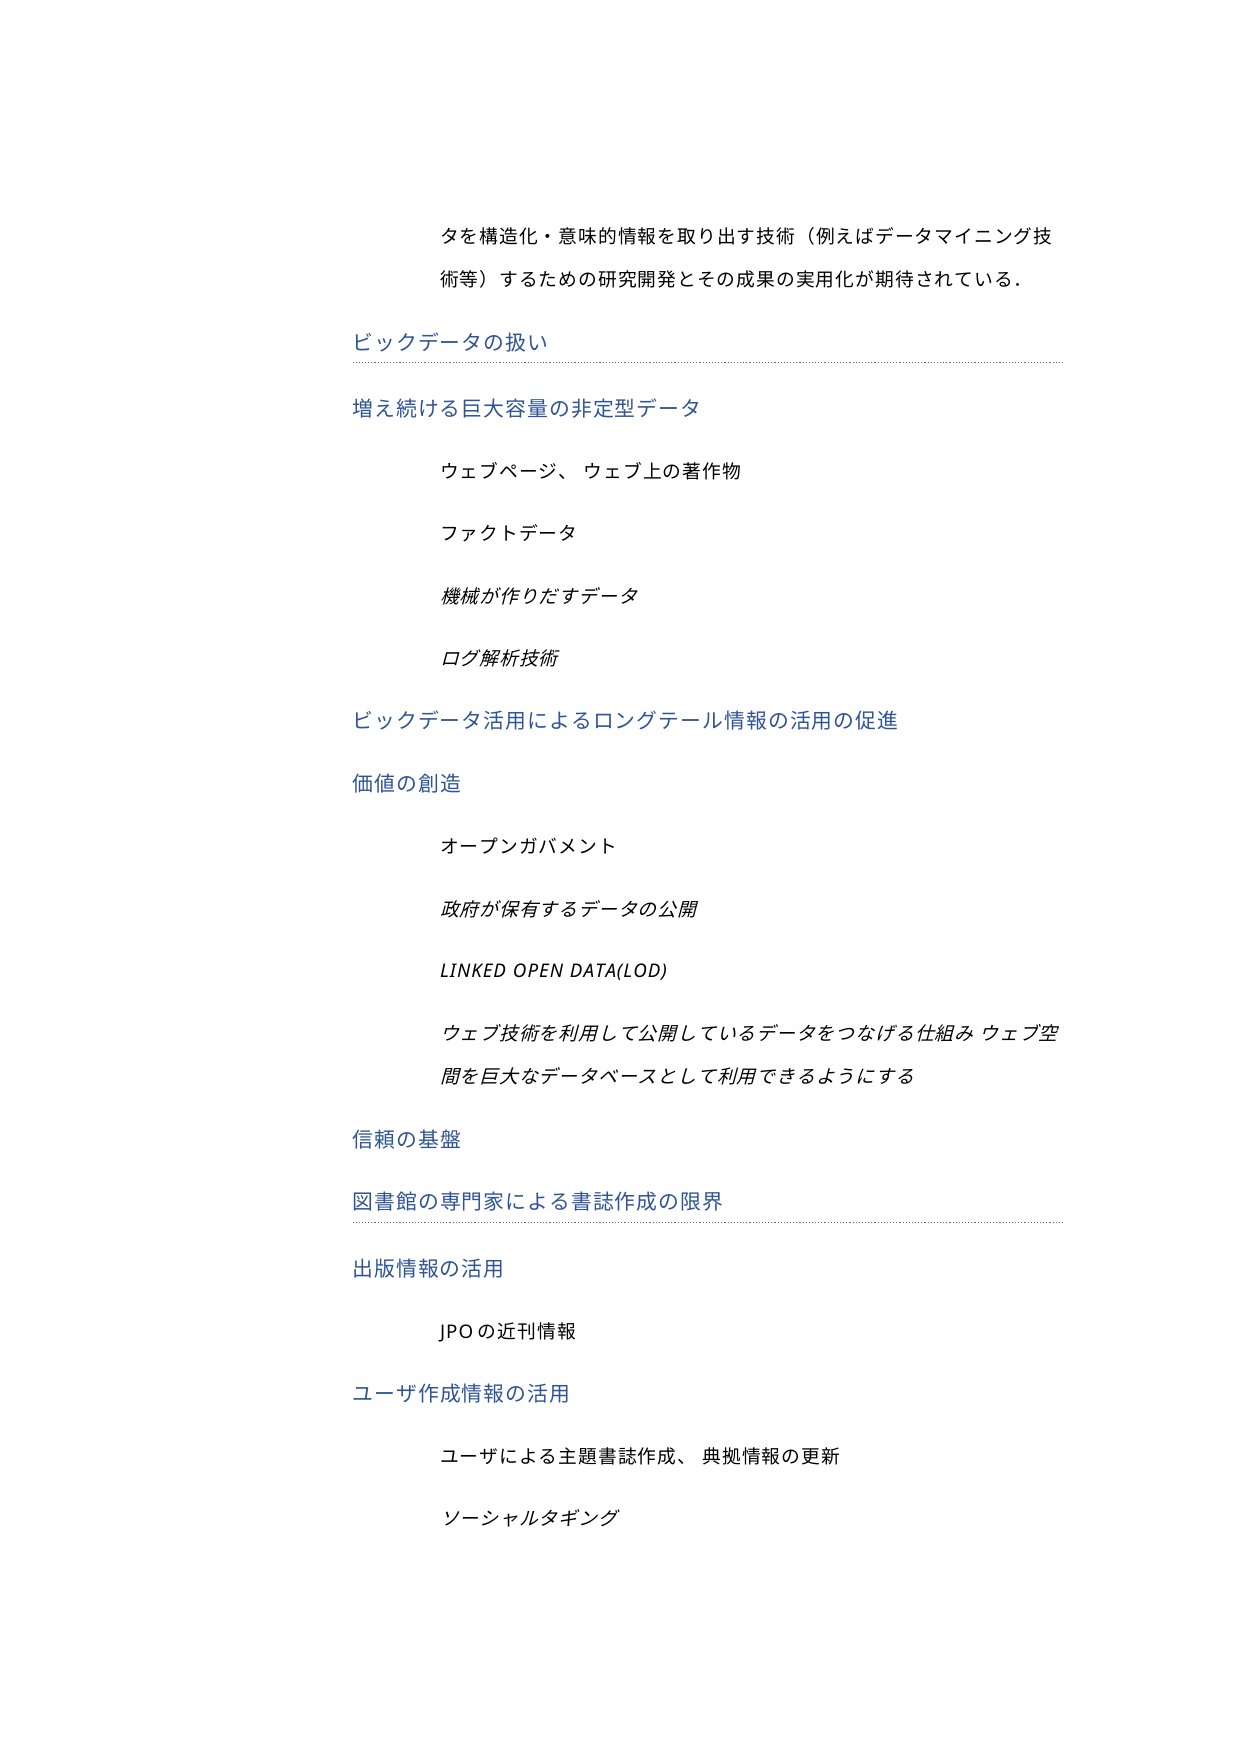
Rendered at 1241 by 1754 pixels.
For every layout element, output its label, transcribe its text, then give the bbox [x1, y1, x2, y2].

text ユーザによる主題書誌作成、 典拠情報の更新 [440, 1436, 1063, 1474]
text 価値の創造 [352, 764, 1063, 801]
text ビックデータの扱い [352, 322, 1063, 363]
text JPOの近刊情報 [440, 1311, 1063, 1349]
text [440, 217, 1063, 297]
text オープンガバメント [440, 827, 1063, 864]
text ソーシャルタギング [440, 1499, 1063, 1536]
text 増え続ける巨大容量の非定型データ [352, 389, 1063, 426]
text ウェブページ、 ウェブ上の著作物 [440, 452, 1063, 489]
text ビックデータ活用によるロングテール情報の活用の促進 [352, 701, 1063, 739]
text 図書館の専門家による書誌作成の限界 [352, 1182, 1063, 1223]
text ウェブ技術を利用して公開しているデータをつなげる仕組み ウェブ空間を巨大なデータベースとして利用できるようにする [440, 1014, 1063, 1094]
text 出版情報の活用 [352, 1248, 1063, 1286]
text ログ解析技術 [440, 639, 1063, 676]
text ユーザ作成情報の活用 [352, 1374, 1063, 1411]
text 信頼の基盤 [352, 1119, 1063, 1157]
text Linked Open Data(LOD) [440, 952, 1063, 989]
text ファクトデータ [440, 514, 1063, 551]
text 機械が作りだすデータ [440, 576, 1063, 614]
text 政府が保有するデータの公開 [440, 889, 1063, 927]
